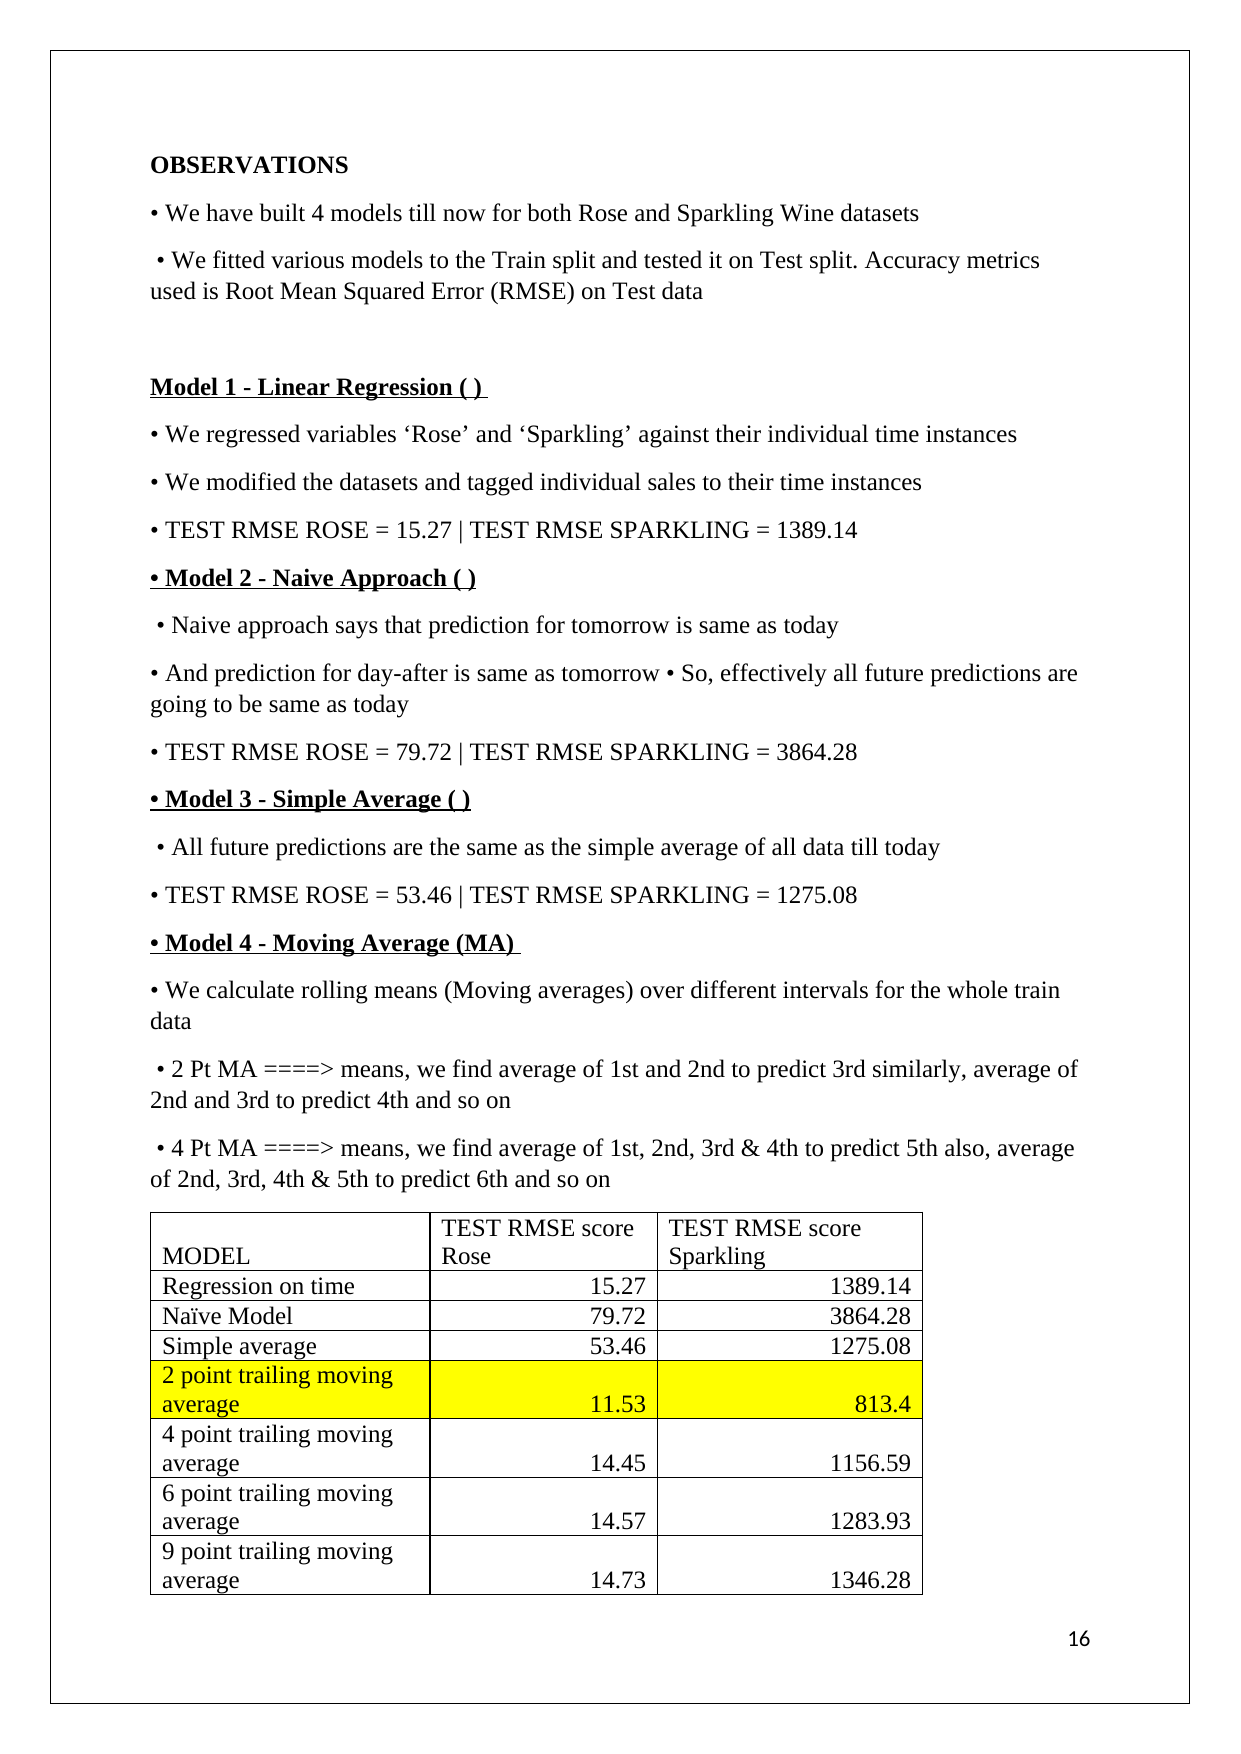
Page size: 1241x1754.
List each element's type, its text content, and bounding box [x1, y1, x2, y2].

text • 4 Pt MA ====> means, we find average of 1st, 2nd, 3rd & 4th to predict 5th also, average of 2nd, 3rd, 4th & 5th to predict 6th and so on [150, 1133, 1090, 1193]
text • TEST RMSE ROSE = 15.27 | TEST RMSE SPARKLING = 1389.14 [150, 515, 1090, 544]
text • Model 4 - Moving Average (MA) [150, 928, 1090, 956]
text • We modified the datasets and tagged individual sales to their time instances [150, 467, 1090, 496]
table_cell 1283.93 [658, 1478, 922, 1535]
text • We regressed variables ‘Rose’ and ‘Sparkling’ against their individual time instances [150, 419, 1090, 448]
table_cell 4 point trailing moving average [151, 1419, 429, 1477]
text • All future predictions are the same as the simple average of all data till today [150, 832, 1090, 861]
table_header MODEL [151, 1213, 429, 1270]
table_cell 53.46 [431, 1331, 657, 1359]
table_cell 1346.28 [658, 1536, 922, 1594]
text • We calculate rolling means (Moving averages) over different intervals for the whole train data [150, 975, 1090, 1035]
table_cell 79.72 [431, 1301, 657, 1330]
table_cell 14.57 [431, 1478, 657, 1535]
text • TEST RMSE ROSE = 53.46 | TEST RMSE SPARKLING = 1275.08 [150, 880, 1090, 909]
table_cell 2 point trailing moving average [151, 1361, 429, 1418]
table_cell 1389.14 [658, 1271, 922, 1300]
table_cell 1275.08 [658, 1331, 922, 1359]
table_header TEST RMSE score Rose [431, 1213, 657, 1270]
table_cell Simple average [151, 1331, 429, 1359]
text • And prediction for day-after is same as tomorrow • So, effectively all future predictions are going to be same as today [150, 658, 1090, 718]
text • TEST RMSE ROSE = 79.72 | TEST RMSE SPARKLING = 3864.28 [150, 737, 1090, 766]
table_cell 11.53 [431, 1361, 657, 1418]
text Model 1 - Linear Regression ( ) [150, 372, 1090, 401]
table_cell 813.4 [658, 1361, 922, 1418]
table_cell 9 point trailing moving average [151, 1536, 429, 1594]
table_cell 1156.59 [658, 1419, 922, 1477]
text • We have built 4 models till now for both Rose and Sparkling Wine datasets [150, 198, 1090, 226]
table_header TEST RMSE score Sparkling [658, 1213, 922, 1270]
table_cell 3864.28 [658, 1301, 922, 1330]
table_cell 15.27 [431, 1271, 657, 1300]
text • 2 Pt MA ====> means, we find average of 1st and 2nd to predict 3rd similarly, average of 2nd and 3rd to predict 4th and so on [150, 1054, 1090, 1114]
table_cell 14.73 [431, 1536, 657, 1594]
text • Model 2 - Naive Approach ( ) [150, 563, 1090, 591]
table_cell 6 point trailing moving average [151, 1478, 429, 1535]
text • We fitted various models to the Train split and tested it on Test split. Accuracy metrics used is Root Mean Squared Error (RMSE) on Test data [150, 245, 1090, 305]
table_cell 14.45 [431, 1419, 657, 1477]
text • Model 3 - Simple Average ( ) [150, 784, 1090, 813]
text • Naive approach says that prediction for tomorrow is same as today [150, 610, 1090, 639]
table_cell Naïve Model [151, 1301, 429, 1330]
table_cell Regression on time [151, 1271, 429, 1300]
text OBSERVATIONS [150, 150, 1090, 179]
